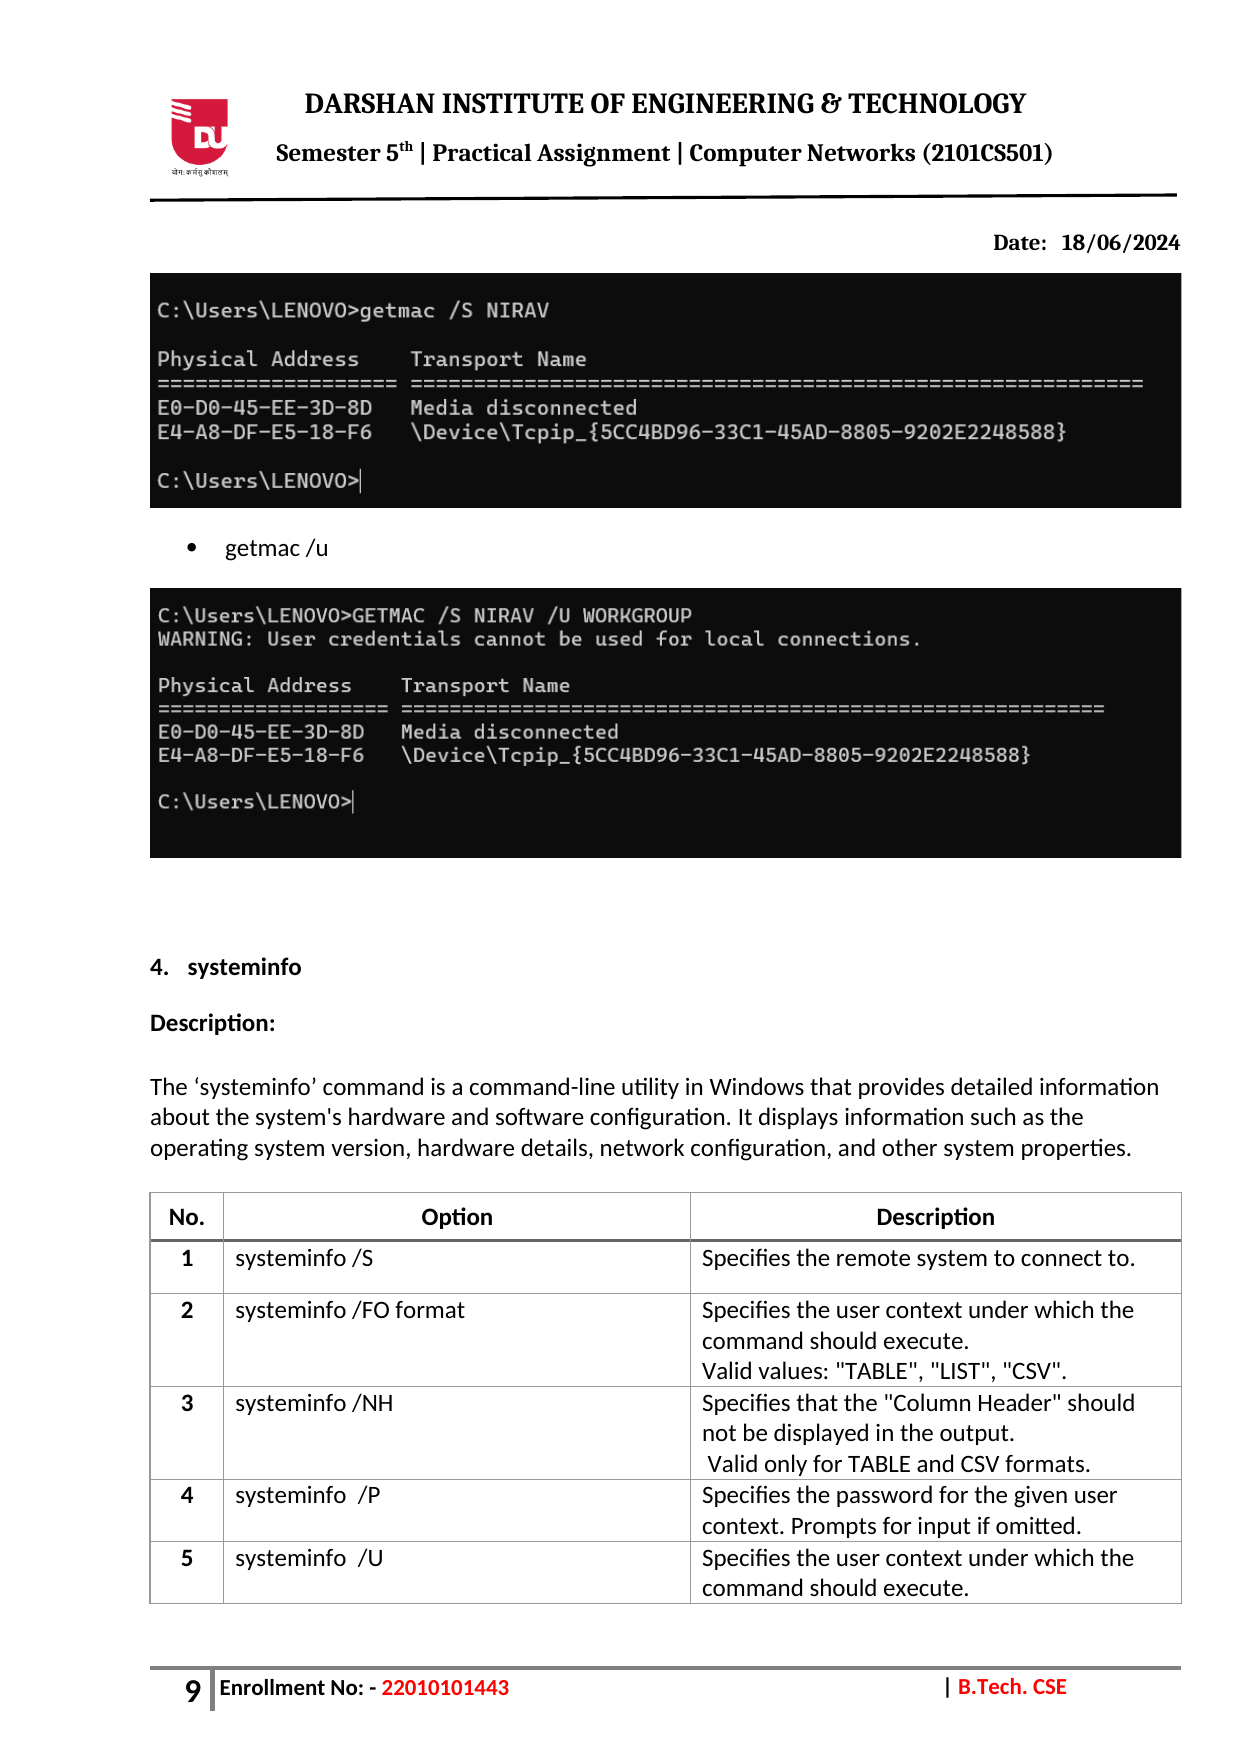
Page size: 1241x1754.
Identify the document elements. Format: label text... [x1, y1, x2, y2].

table_header Option [224, 1193, 690, 1239]
table_header No. [151, 1193, 223, 1239]
table_cell Specifies the user context under which the command should execute. Valid values: "TABLE", "LIST", "CSV". [691, 1294, 1181, 1386]
text The ‘systeminfo’ command is a command-line utility in Windows that provides detailed information about the system's hardware and software configuration. It displays information such as the operating system version, hardware details, network configuration, and other system properties. [150, 1071, 1181, 1163]
table_cell 4 [151, 1480, 223, 1541]
subtitle Description: [150, 1007, 1181, 1037]
table_cell 3 [151, 1387, 223, 1478]
table_cell 5 [151, 1542, 223, 1603]
picture [150, 588, 1182, 858]
table_cell systeminfo /U [224, 1542, 690, 1603]
table_cell Specifies that the "Column Header" should not be displayed in the output. Valid only for TABLE and CSV formats. [691, 1387, 1181, 1478]
table_header Description [691, 1193, 1181, 1239]
picture [150, 75, 242, 198]
table_cell 1 [151, 1242, 223, 1293]
table_cell 2 [151, 1294, 223, 1386]
table_cell systeminfo /NH [224, 1387, 690, 1478]
table_cell systeminfo /FO format [224, 1294, 690, 1386]
list getmac /u [187, 532, 1181, 563]
table_cell Specifies the remote system to connect to. [691, 1242, 1181, 1293]
picture [150, 273, 1182, 508]
table_cell systeminfo /S [224, 1242, 690, 1293]
table_cell Specifies the password for the given user context. Prompts for input if omitted. [691, 1480, 1181, 1541]
subtitle systeminfo [150, 951, 1181, 982]
table_cell systeminfo /P [224, 1480, 690, 1541]
table_cell Specifies the user context under which the command should execute. [691, 1542, 1181, 1603]
